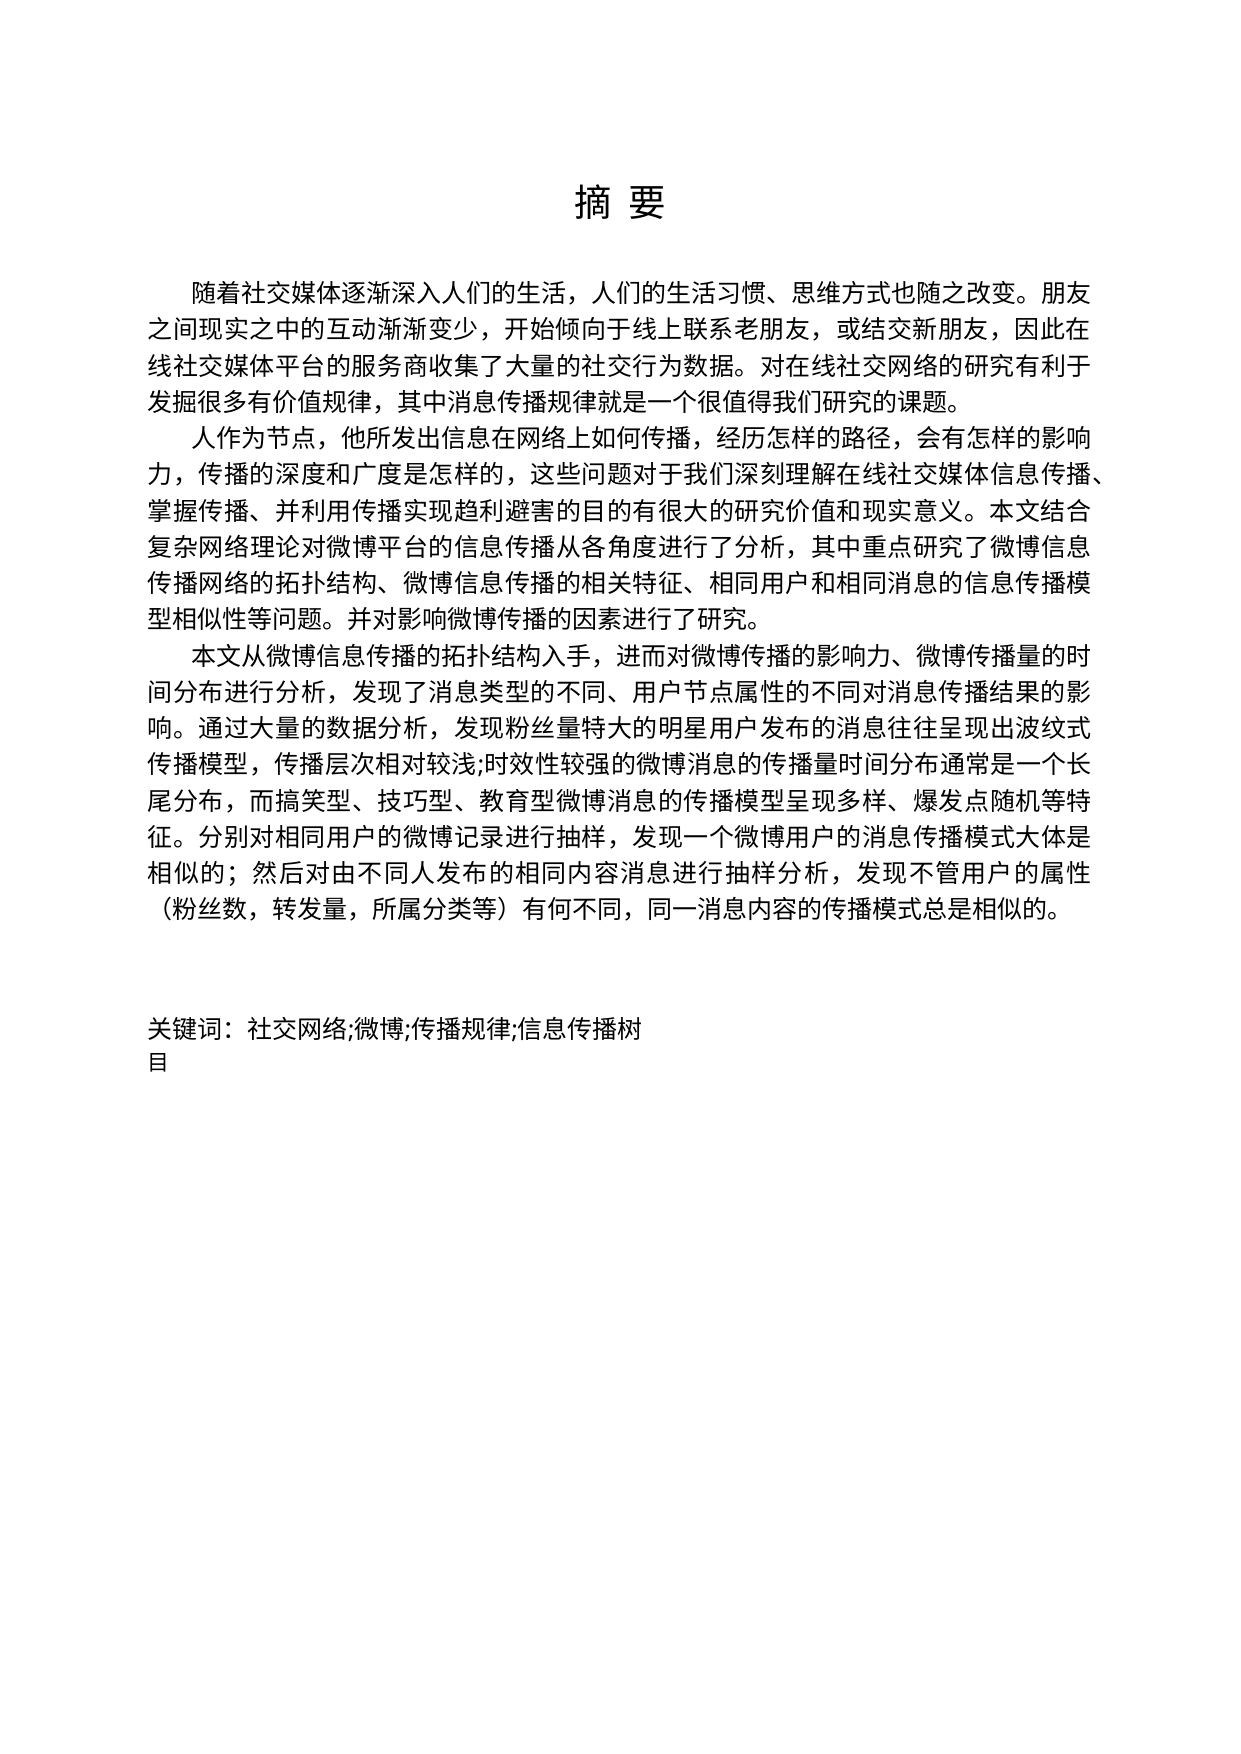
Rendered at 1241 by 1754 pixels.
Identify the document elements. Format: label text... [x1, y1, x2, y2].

title 摘 要 [148, 173, 1092, 227]
text 本文从微博信息传播的拓扑结构入手，进而对微博传播的影响力、微博传播量的时间分布进行分析，发现了消息类型的不同、用户节点属性的不同对消息传播结果的影响。通过大量的数据分析，发现粉丝量特大的明星用户发布的消息往往呈现出波纹式传播模型，传播层次相对较浅;时效性较强的微博消息的传播量时间分布通常是一个长尾分布，而搞笑型、技巧型、教育型微博消息的传播模型呈现多样、爆发点随机等特征。分别对相同用户的微博记录进行抽样，发现一个微博用户的消息传播模式大体是相似的；然后对由不同人发布的相同内容消息进行抽样分析，发现不管用户的属性（粉丝数，转发量，所属分类等）有何不同，同一消息内容的传播模式总是相似的。 [148, 636, 1092, 926]
text 人作为节点，他所发出信息在网络上如何传播，经历怎样的路径，会有怎样的影响力，传播的深度和广度是怎样的，这些问题对于我们深刻理解在线社交媒体信息传播、掌握传播、并利用传播实现趋利避害的目的有很大的研究价值和现实意义。本文结合复杂网络理论对微博平台的信息传播从各角度进行了分析，其中重点研究了微博信息传播网络的拓扑结构、微博信息传播的相关特征、相同用户和相同消息的信息传播模型相似性等问题。并对影响微博传播的因素进行了研究。 [148, 418, 1092, 636]
text 关键词：社交网络;微博;传播规律;信息传播树 [148, 1009, 1092, 1045]
text 随着社交媒体逐渐深入人们的生活，人们的生活习惯、思维方式也随之改变。朋友之间现实之中的互动渐渐变少，开始倾向于线上联系老朋友，或结交新朋友，因此在线社交媒体平台的服务商收集了大量的社交行为数据。对在线社交网络的研究有利于发掘很多有价值规律，其中消息传播规律就是一个很值得我们研究的课题。 [148, 273, 1092, 418]
